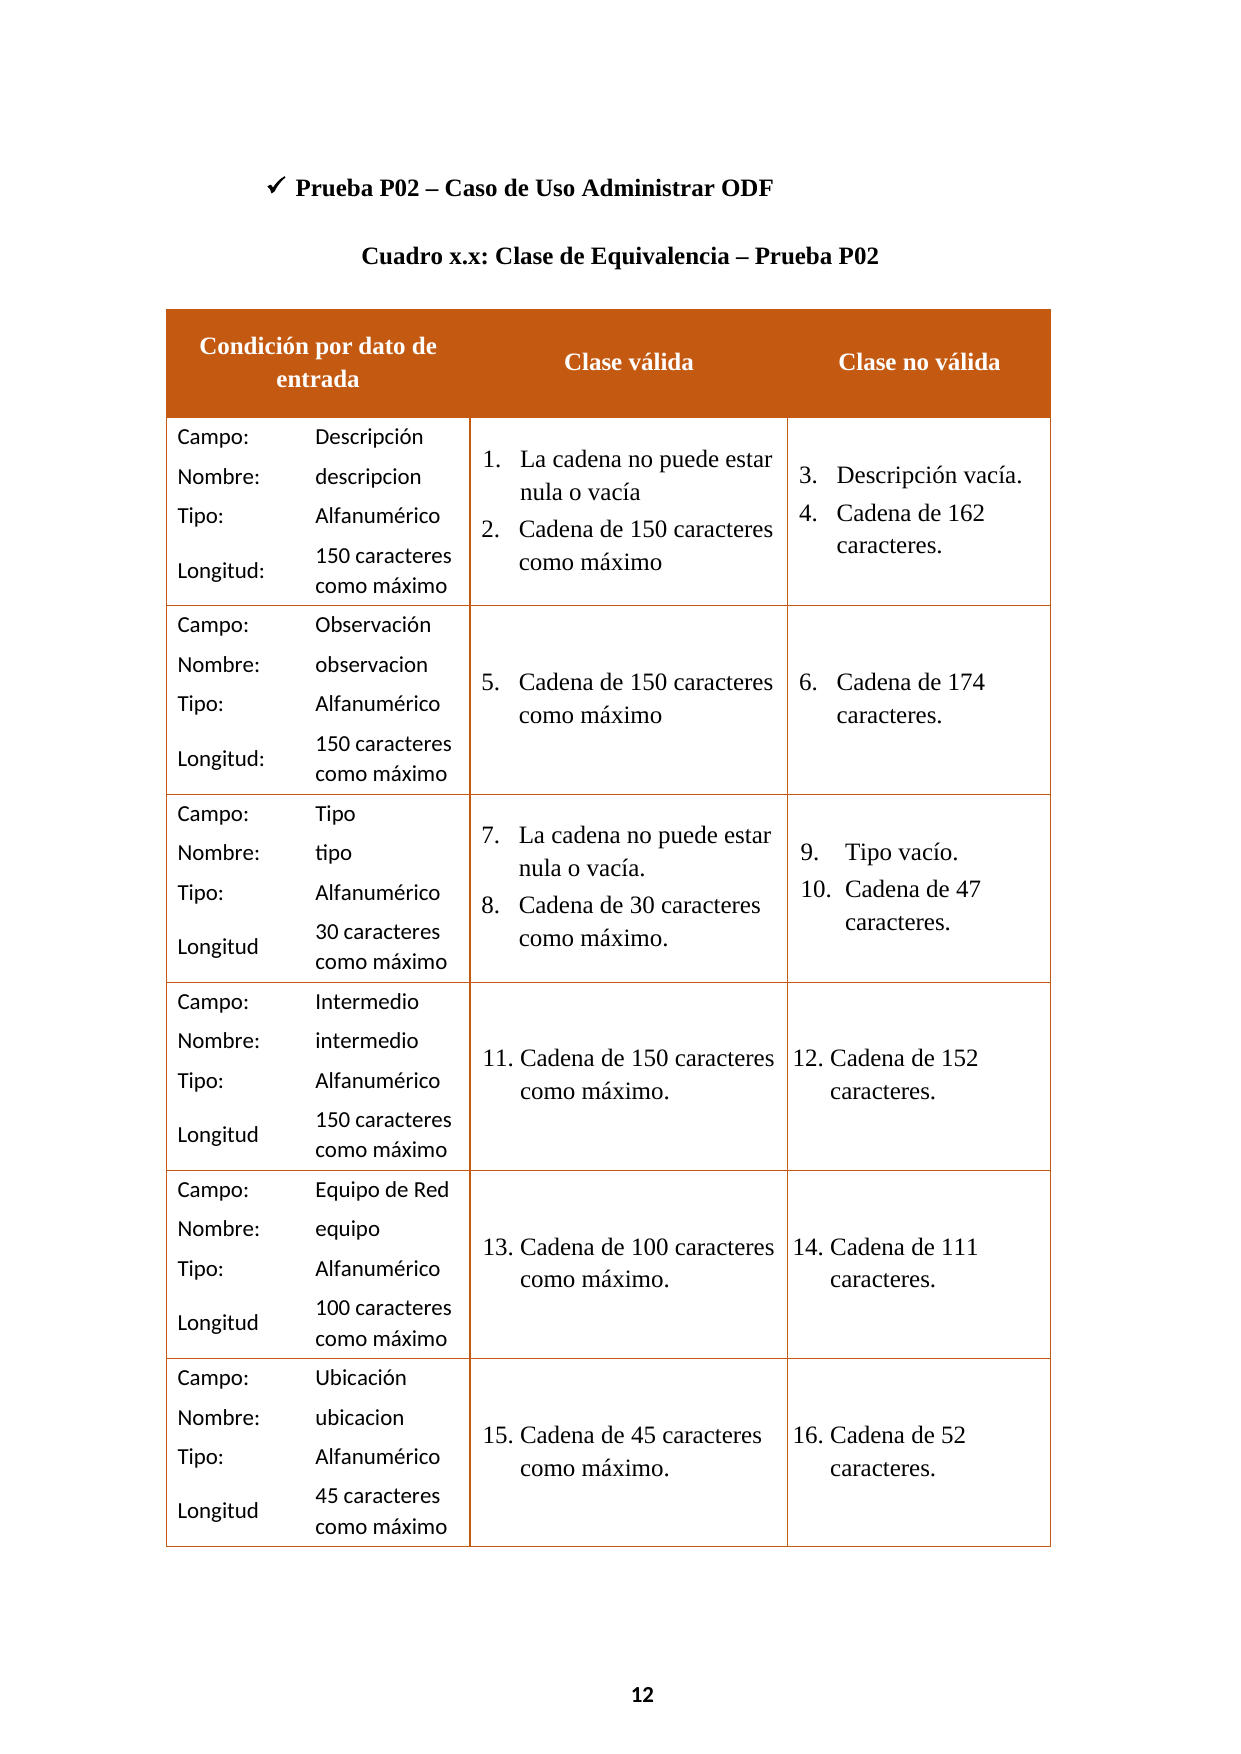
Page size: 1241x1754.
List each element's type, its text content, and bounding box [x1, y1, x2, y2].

table_cell Observación [304, 606, 469, 645]
table_cell Equipo de Red [304, 1171, 469, 1209]
table_cell Cadena de 152 caracteres. [788, 983, 1050, 1170]
table_cell Campo: [167, 983, 304, 1021]
table_cell Tipo [304, 795, 469, 833]
table_cell Cadena de 52 caracteres. [788, 1359, 1050, 1546]
table_cell Descripción [304, 418, 469, 457]
table_cell Cadena de 100 caracteres como máximo. [471, 1171, 787, 1358]
table_cell 30 caracteres como máximo [304, 912, 469, 982]
table_cell Nombre: [167, 457, 304, 496]
table_cell Cadena de 150 caracteres como máximo. [471, 983, 787, 1170]
table_cell Tipo: [167, 1249, 304, 1288]
table_cell ubicacion [304, 1398, 469, 1437]
table_cell Descripción vacía. Cadena de 162 caracteres. [788, 418, 1050, 605]
table_cell Campo: [167, 418, 304, 457]
table_cell 150 caracteres como máximo [304, 536, 469, 605]
table_cell 150 caracteres como máximo [304, 1100, 469, 1170]
table_cell tipo [304, 833, 469, 872]
table_cell 100 caracteres como máximo [304, 1288, 469, 1358]
table_cell Longitud: [167, 724, 304, 793]
list Prueba P02 – Caso de Uso Administrar ODF [266, 173, 1063, 201]
table_cell Cadena de 174 caracteres. [788, 606, 1050, 793]
table_cell Cadena de 150 caracteres como máximo [471, 606, 787, 793]
table_cell 150 caracteres como máximo [304, 724, 469, 793]
table_cell Nombre: [167, 645, 304, 684]
table_cell equipo [304, 1209, 469, 1249]
table_cell Campo: [167, 1171, 304, 1209]
table_cell Tipo: [167, 1061, 304, 1100]
table_cell Longitud [167, 1288, 304, 1358]
table_cell observacion [304, 645, 469, 684]
table_header Clase válida [471, 310, 787, 417]
table_cell Nombre: [167, 1021, 304, 1061]
table_cell Alfanumérico [304, 496, 469, 536]
table_cell Cadena de 111 caracteres. [788, 1171, 1050, 1358]
table_cell Cadena de 45 caracteres como máximo. [471, 1359, 787, 1546]
table_cell Alfanumérico [304, 1061, 469, 1100]
table_cell Campo: [167, 795, 304, 833]
table_cell La cadena no puede estar nula o vacía. Cadena de 30 caracteres como máximo. [471, 795, 787, 982]
table_cell Longitud [167, 1100, 304, 1170]
table_cell Longitud: [167, 536, 304, 605]
table_cell Nombre: [167, 1209, 304, 1249]
table_cell Ubicación [304, 1359, 469, 1397]
table_cell Alfanumérico [304, 1249, 469, 1288]
table_cell 45 caracteres como máximo [304, 1476, 469, 1546]
table_cell Tipo: [167, 684, 304, 724]
table_cell Intermedio [304, 983, 469, 1021]
table_header Condición por dato de entrada [167, 310, 469, 417]
table_cell Longitud [167, 1476, 304, 1546]
table_cell intermedio [304, 1021, 469, 1061]
table_header Clase no válida [788, 310, 1050, 417]
table_cell Alfanumérico [304, 873, 469, 912]
table_cell Tipo: [167, 1437, 304, 1476]
table_cell Tipo: [167, 496, 304, 536]
text Cuadro x.x: Clase de Equivalencia – Prueba P02 [177, 241, 1063, 269]
table_cell Alfanumérico [304, 684, 469, 724]
table_cell Campo: [167, 606, 304, 645]
table_cell Nombre: [167, 833, 304, 872]
table_cell Campo: [167, 1359, 304, 1397]
table_cell La cadena no puede estar nula o vacía Cadena de 150 caracteres como máximo [471, 418, 787, 605]
table_cell Alfanumérico [304, 1437, 469, 1476]
table_cell Nombre: [167, 1398, 304, 1437]
table_cell Tipo: [167, 873, 304, 912]
table_cell descripcion [304, 457, 469, 496]
table_cell Longitud [167, 912, 304, 982]
table_cell Tipo vacío. Cadena de 47 caracteres. [788, 795, 1050, 982]
